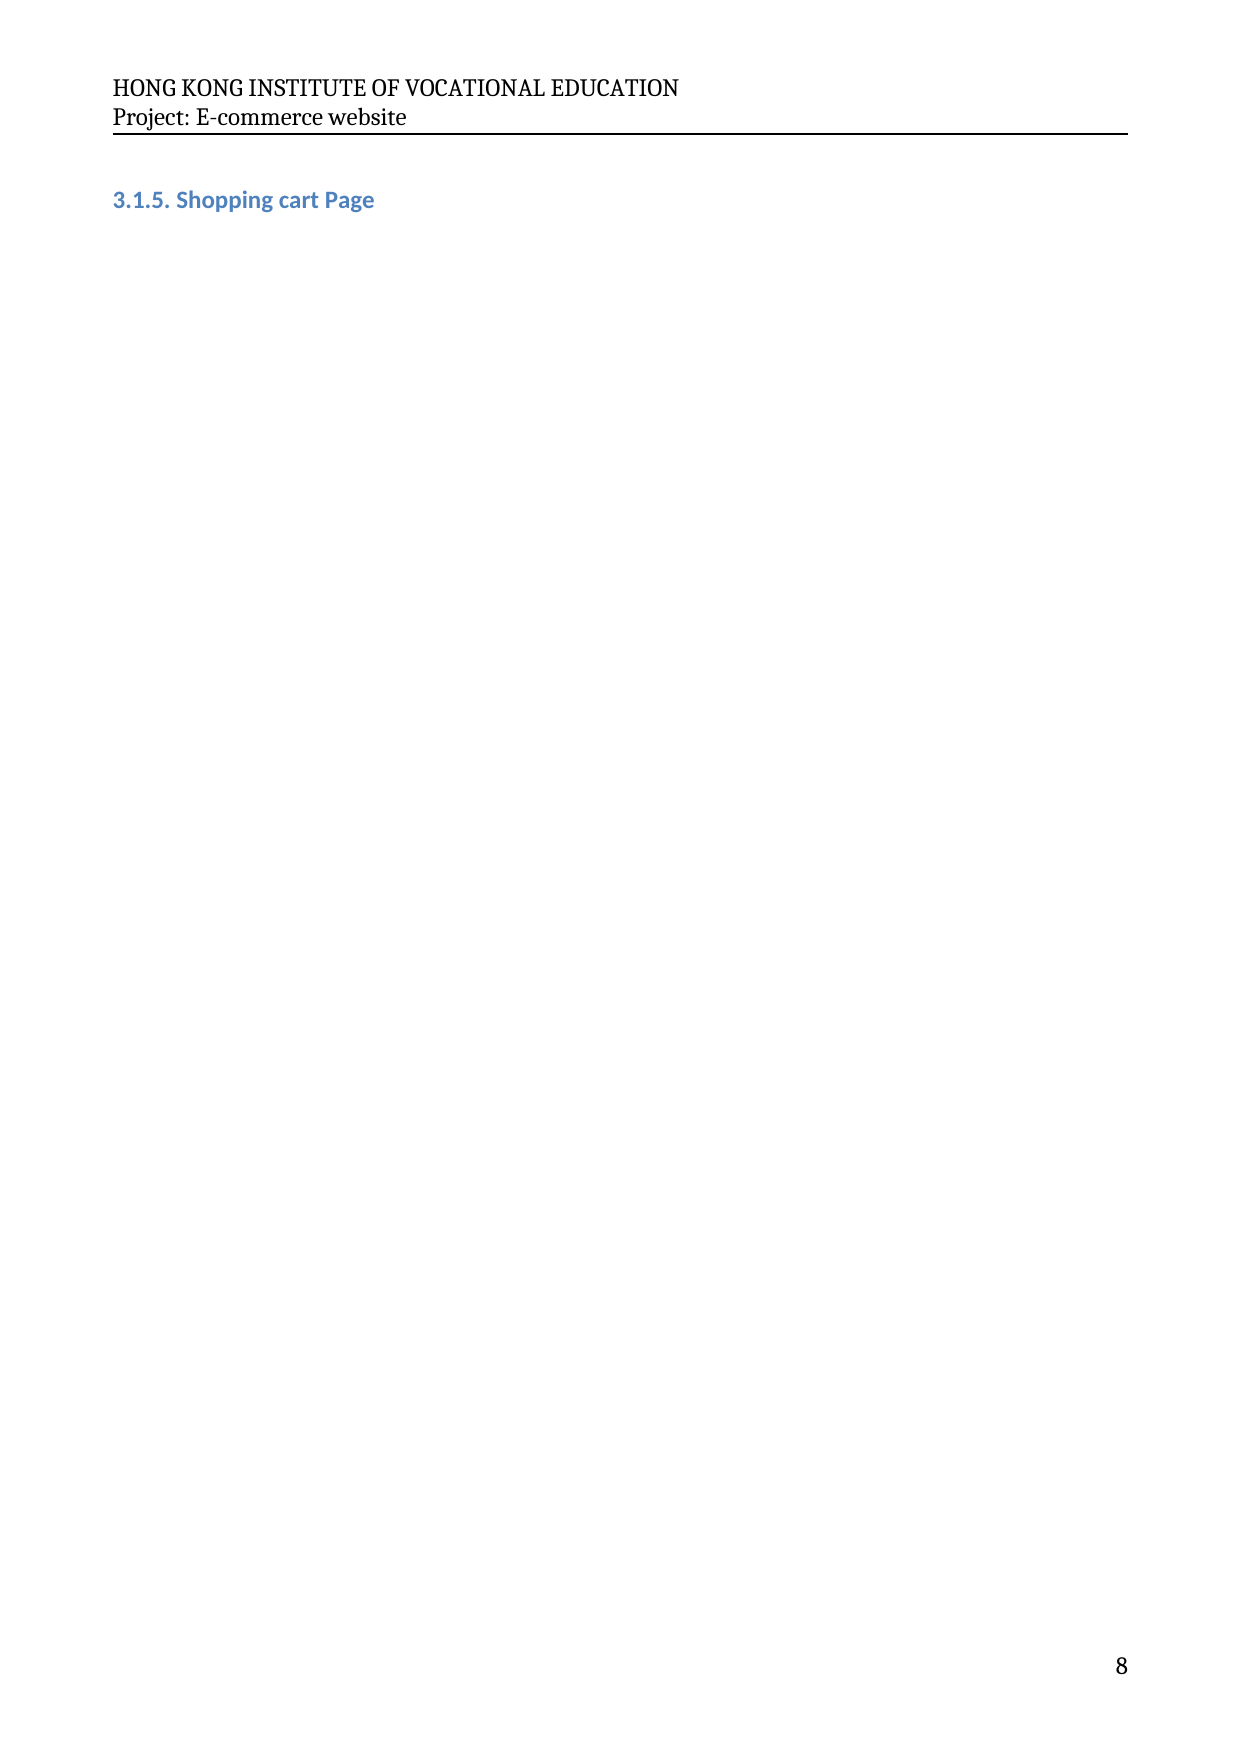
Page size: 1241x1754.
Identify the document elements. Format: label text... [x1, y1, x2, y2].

subtitle 3.1.5. Shopping cart Page [112, 184, 1128, 215]
